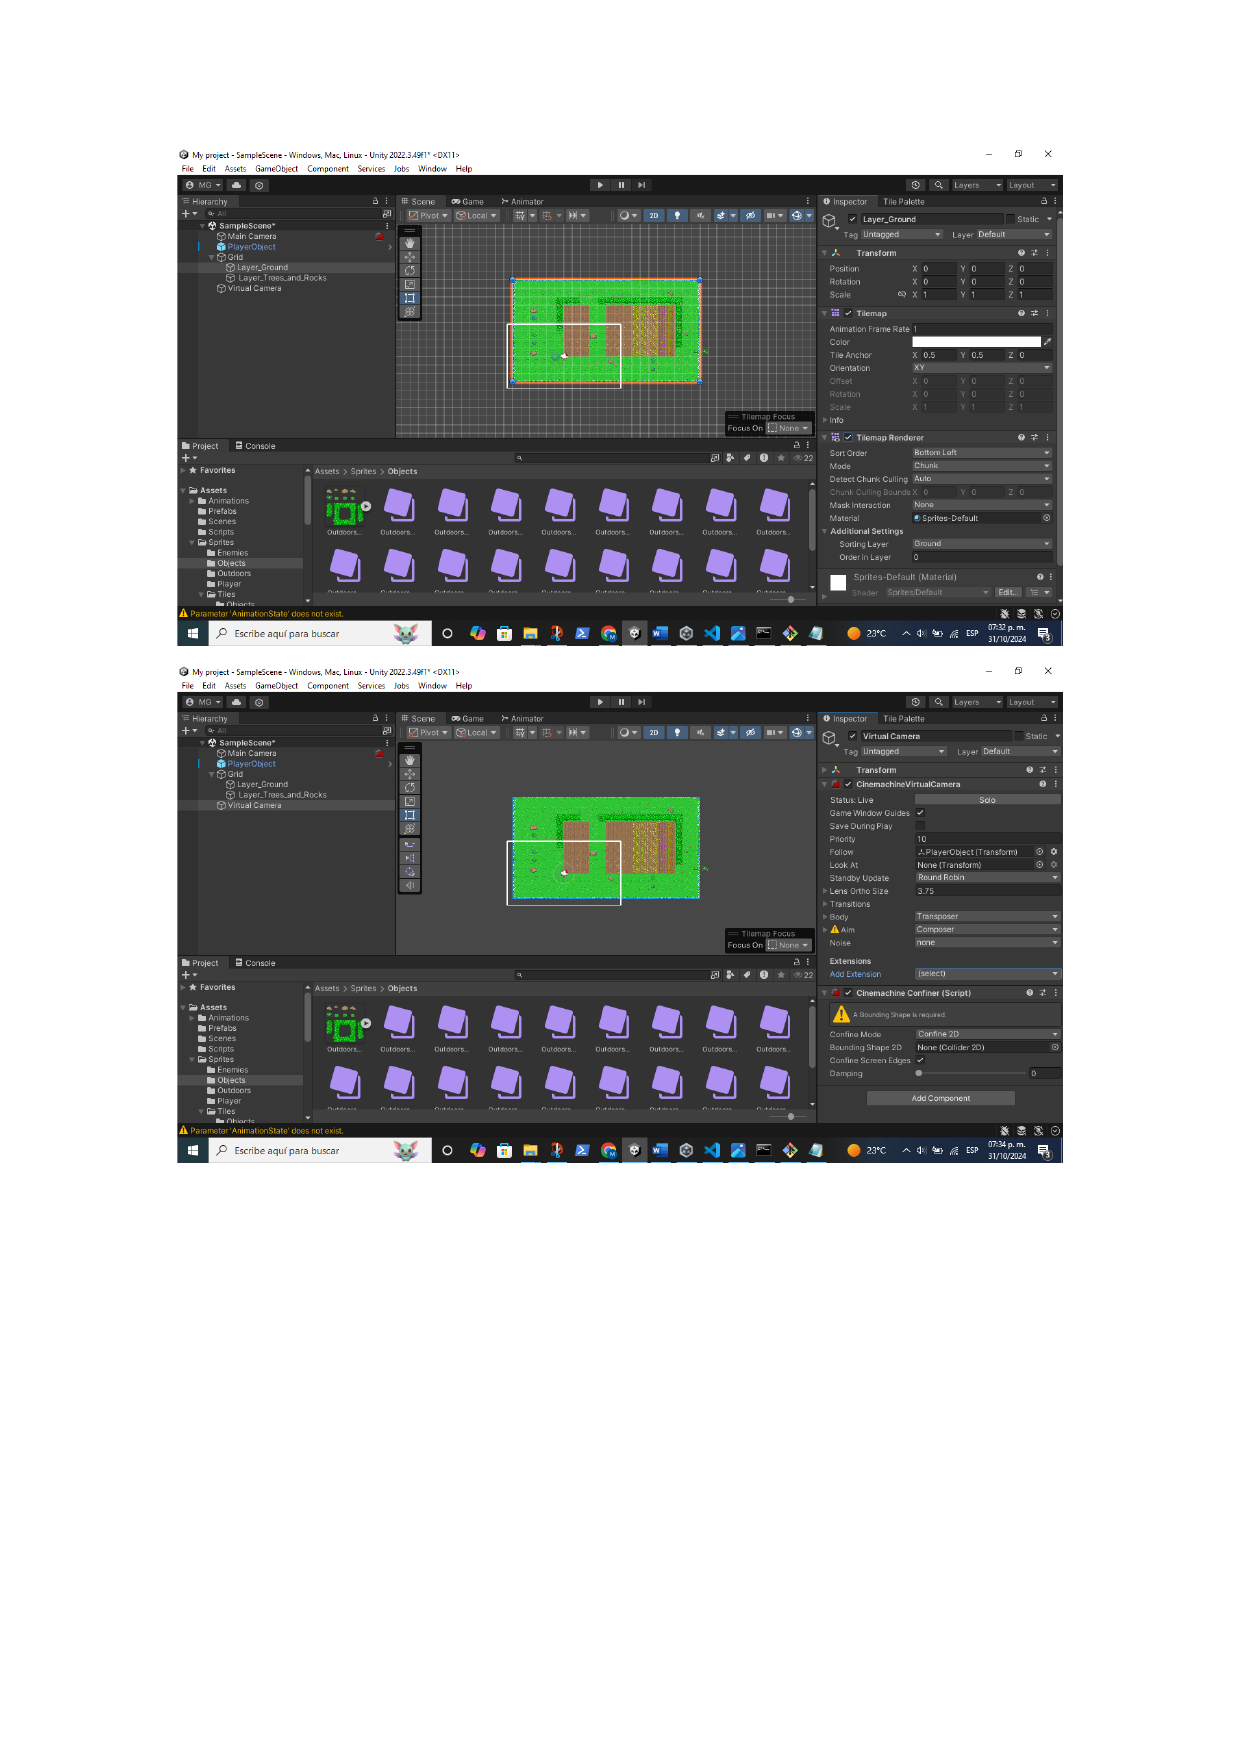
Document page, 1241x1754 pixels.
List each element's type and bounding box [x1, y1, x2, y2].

picture [177, 147, 1063, 646]
picture [177, 664, 1063, 1163]
